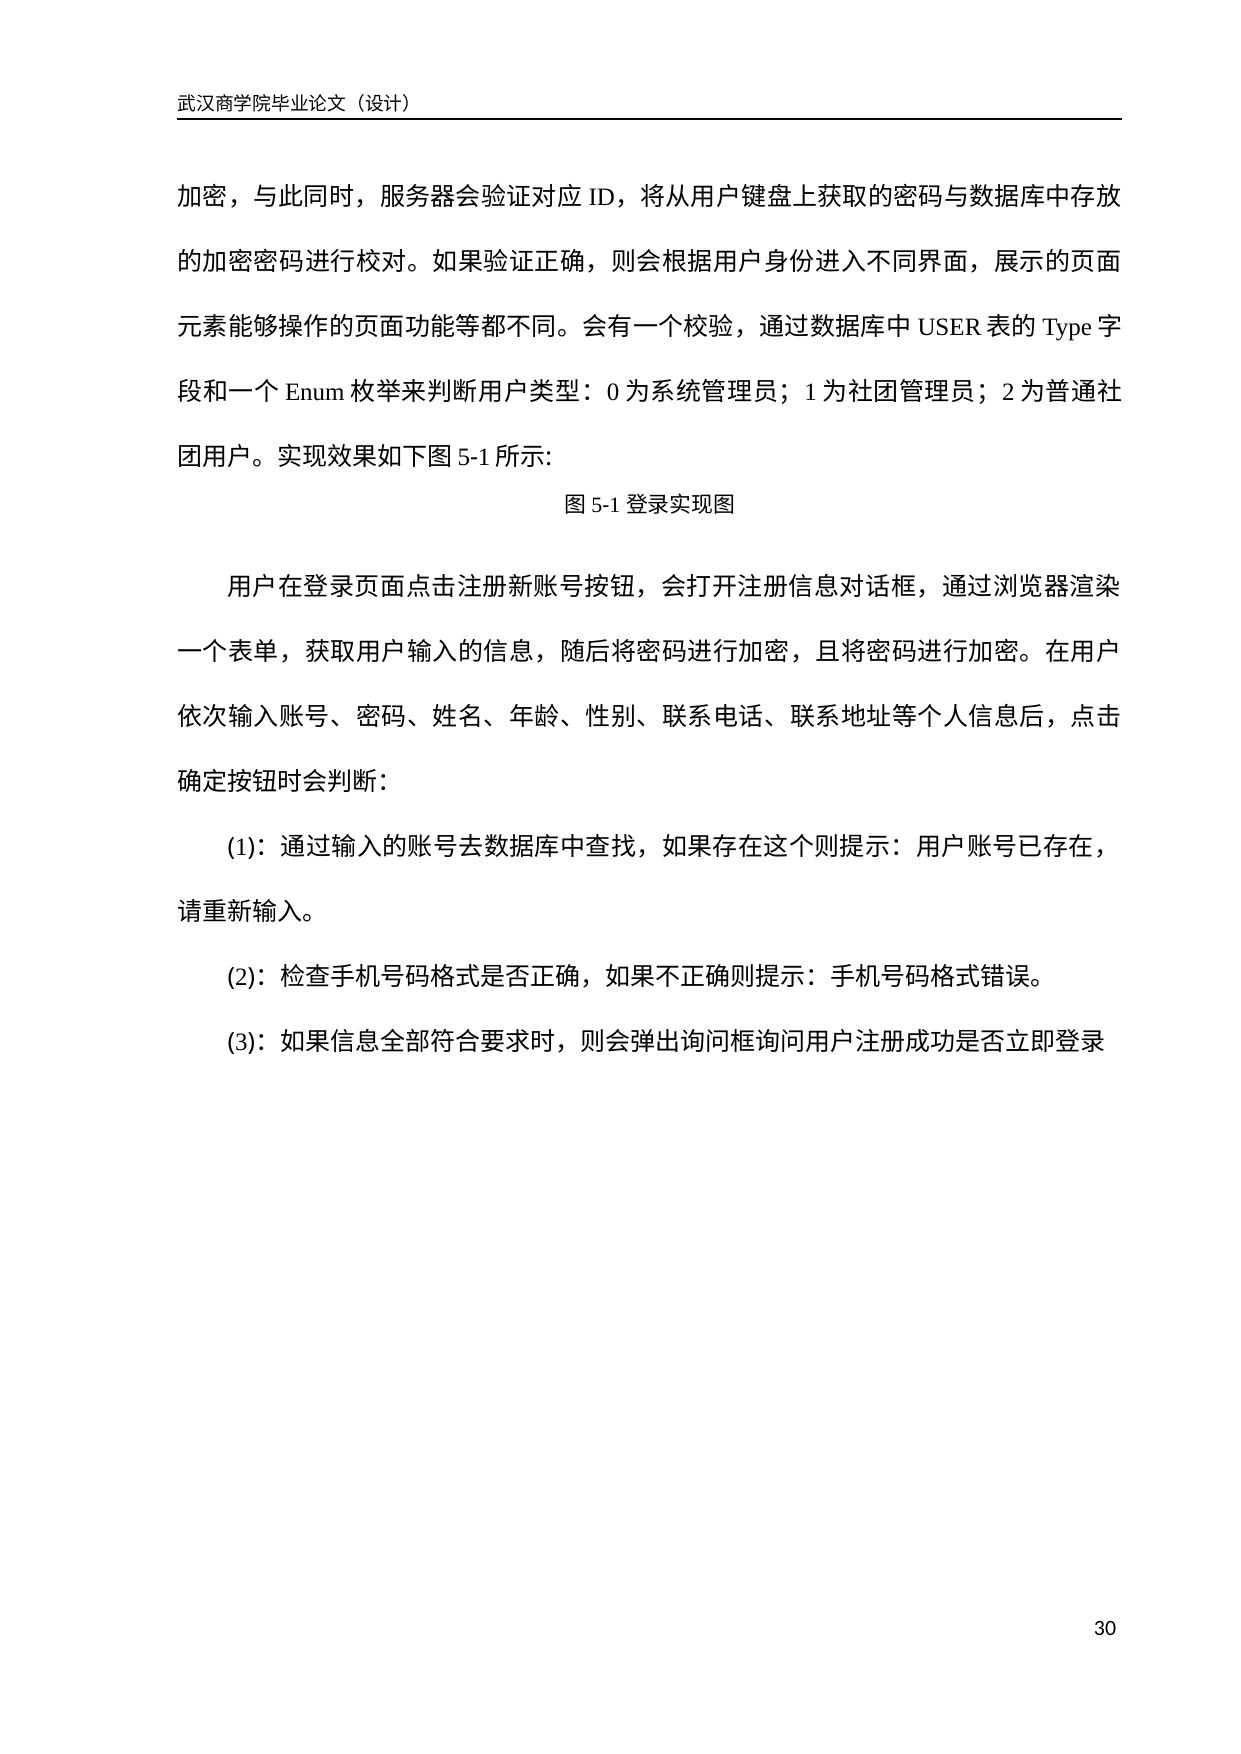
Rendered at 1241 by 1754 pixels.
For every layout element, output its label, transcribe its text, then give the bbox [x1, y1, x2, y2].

text (2)：检查手机号码格式是否正确，如果不正确则提示：手机号码格式错误。 [177, 942, 1122, 1007]
text 用户在登录页面点击注册新账号按钮，会打开注册信息对话框，通过浏览器渲染一个表单，获取用户输入的信息，随后将密码进行加密，且将密码进行加密。在用户依次输入账号、密码、姓名、年龄、性别、联系电话、联系地址等个人信息后，点击确定按钮时会判断： [177, 552, 1122, 812]
text (1)：通过输入的账号去数据库中查找，如果存在这个则提示：用户账号已存在，请重新输入。 [177, 812, 1122, 942]
text (3)：如果信息全部符合要求时，则会弹出询问框询问用户注册成功是否立即登录 [177, 1007, 1122, 1072]
text 图 5-1 登录实现图 [177, 487, 1122, 519]
